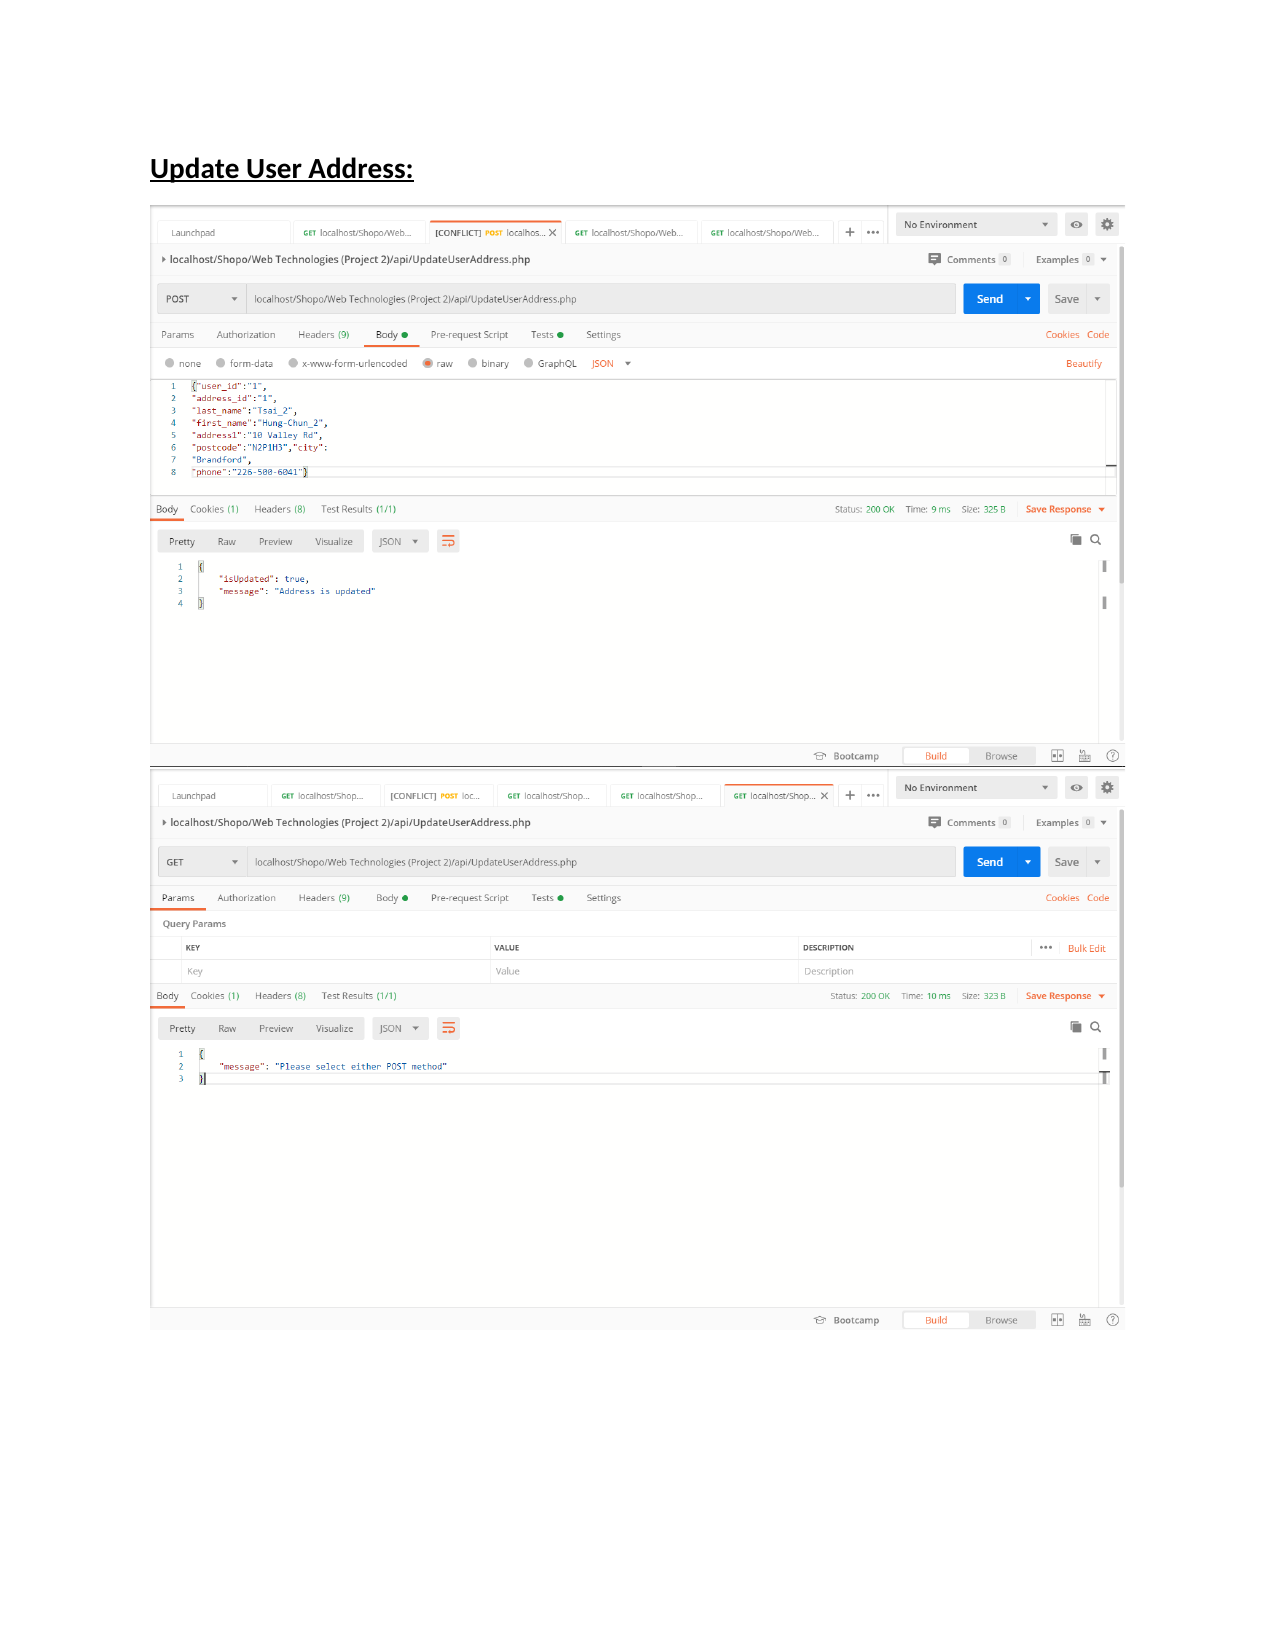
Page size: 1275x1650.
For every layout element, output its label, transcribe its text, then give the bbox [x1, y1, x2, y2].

picture [150, 205, 1125, 767]
text Update User Address: [150, 150, 1125, 186]
picture [150, 769, 1125, 1330]
